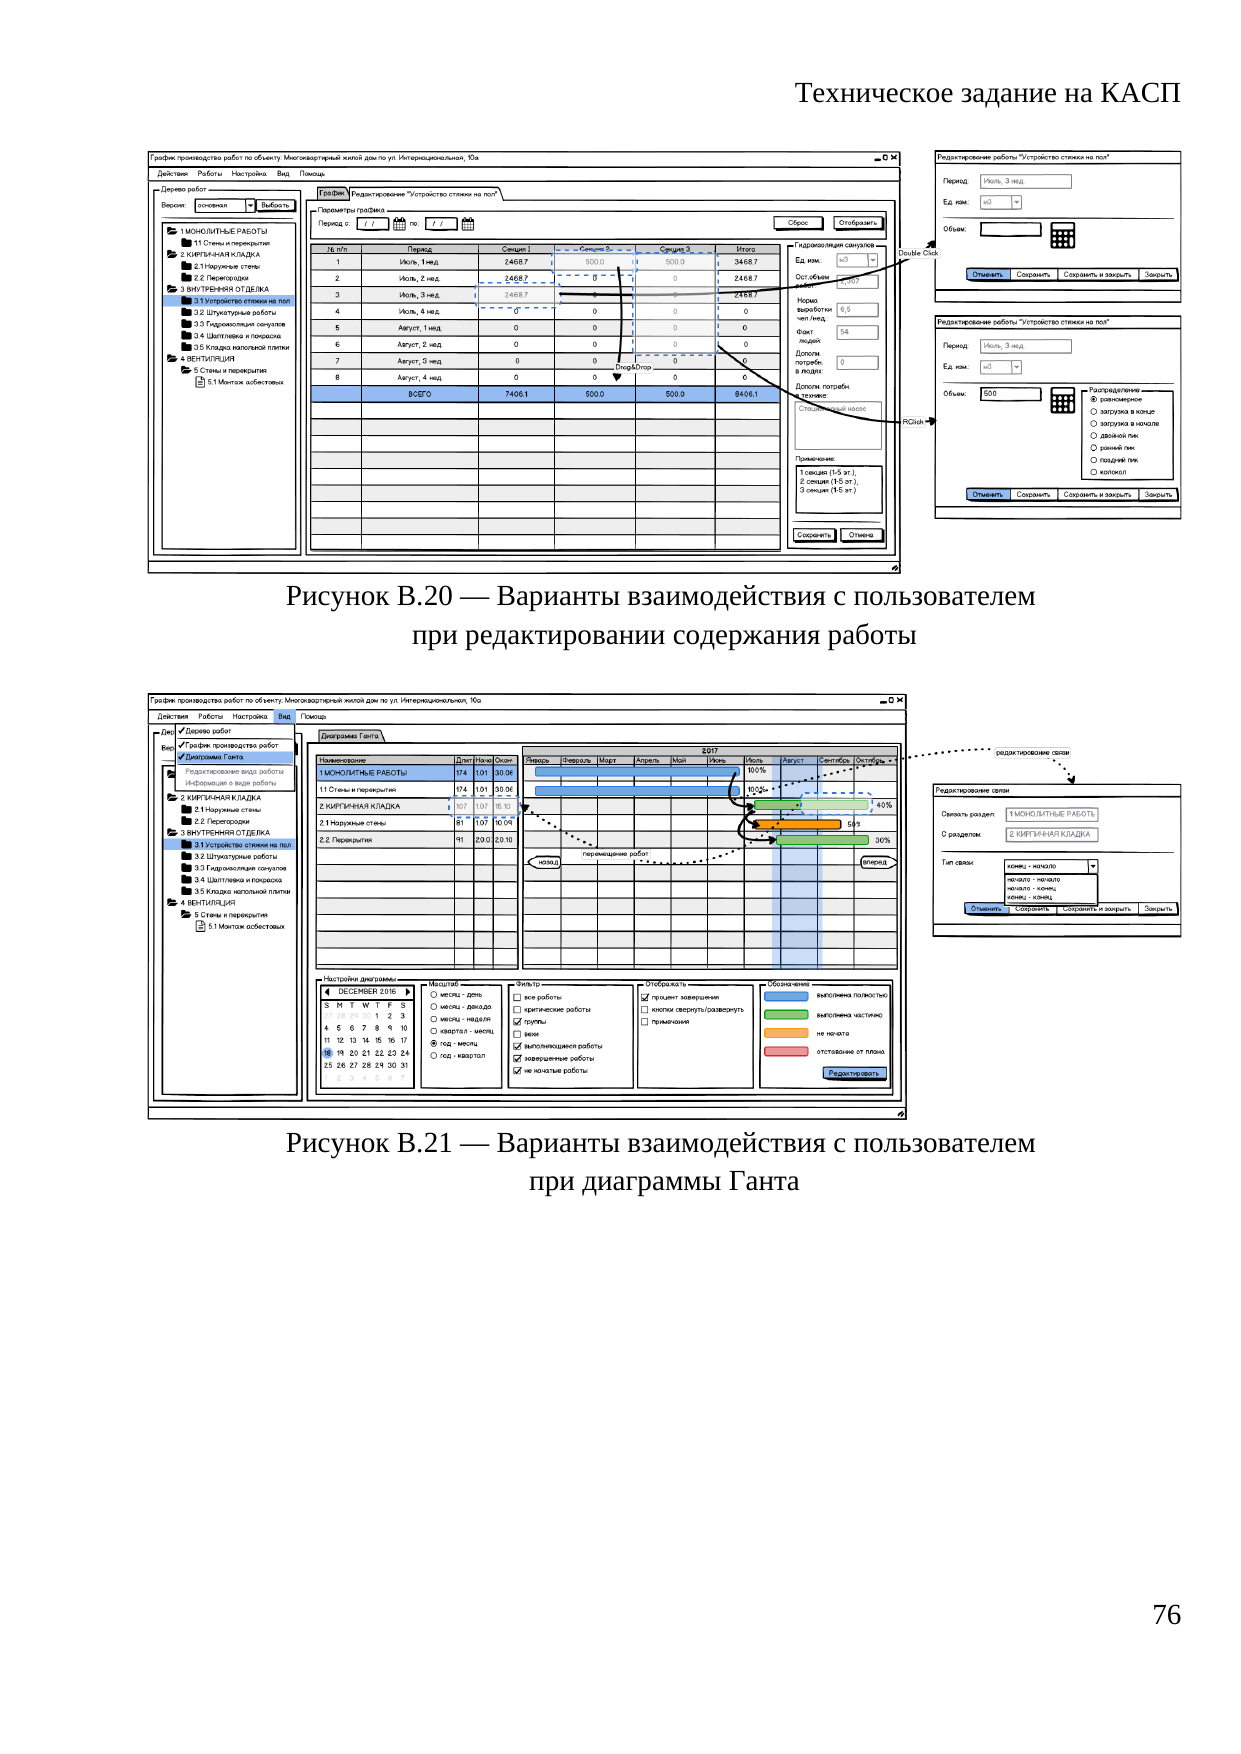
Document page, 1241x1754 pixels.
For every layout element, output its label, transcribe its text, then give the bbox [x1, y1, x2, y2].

picture [147, 693, 1182, 1120]
picture [147, 150, 1182, 574]
text Рисунок В.20 — Варианты взаимодействия с пользователем при редактировании содержания работы [148, 578, 1181, 650]
text Рисунок В.21 — Варианты взаимодействия с пользователем при диаграммы Ганта [148, 1125, 1181, 1197]
